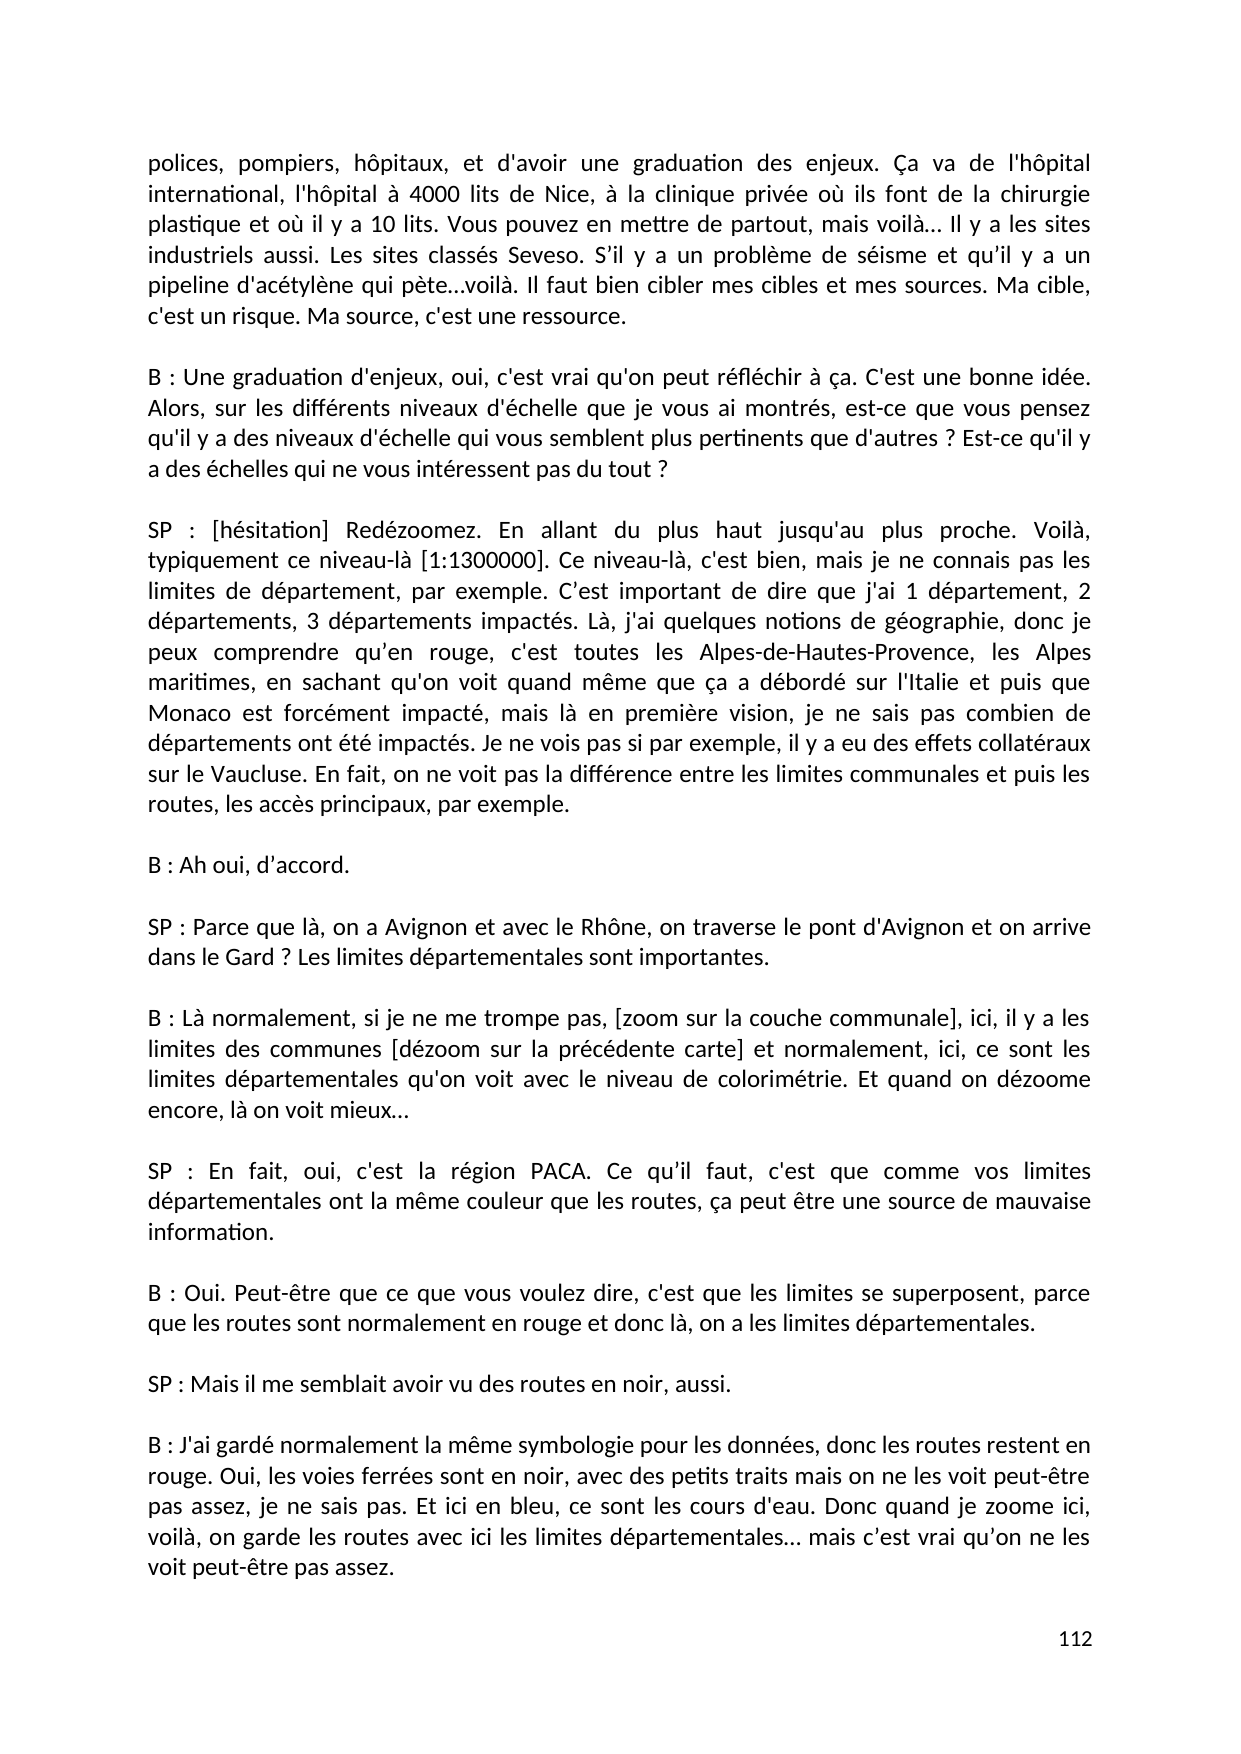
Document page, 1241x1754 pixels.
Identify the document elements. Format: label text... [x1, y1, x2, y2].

text SP : Mais il me semblait avoir vu des routes en noir, aussi. [148, 1368, 1093, 1399]
text B : J'ai gardé normalement la même symbologie pour les données, donc les routes restent en rouge. Oui, les voies ferrées sont en noir, avec des petits traits mais on ne les voit peut-être pas assez, je ne sais pas. Et ici en bleu, ce sont les cours d'eau. Donc quand je zoome ici, voilà, on garde les routes avec ici les limites départementales… mais c’est vrai qu’on ne les voit peut-être pas assez. [148, 1429, 1093, 1582]
text B : Là normalement, si je ne me trompe pas, [zoom sur la couche communale], ici, il y a les limites des communes [dézoom sur la précédente carte] et normalement, ici, ce sont les limites départementales qu'on voit avec le niveau de colorimétrie. Et quand on dézoome encore, là on voit mieux… [148, 1002, 1093, 1124]
text SP : Parce que là, on a Avignon et avec le Rhône, on traverse le pont d'Avignon et on arrive dans le Gard ? Les limites départementales sont importantes. [148, 911, 1093, 972]
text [148, 148, 1093, 331]
text B : Oui. Peut-être que ce que vous voulez dire, c'est que les limites se superposent, parce que les routes sont normalement en rouge et donc là, on a les limites départementales. [148, 1277, 1093, 1338]
text SP : [hésitation] Redézoomez. En allant du plus haut jusqu'au plus proche. Voilà, typiquement ce niveau-là [1:1300000]. Ce niveau-là, c'est bien, mais je ne connais pas les limites de département, par exemple. C’est important de dire que j'ai 1 département, 2 départements, 3 départements impactés. Là, j'ai quelques notions de géographie, donc je peux comprendre qu’en rouge, c'est toutes les Alpes-de-Hautes-Provence, les Alpes maritimes, en sachant qu'on voit quand même que ça a débordé sur l'Italie et puis que Monaco est forcément impacté, mais là en première vision, je ne sais pas combien de départements ont été impactés. Je ne vois pas si par exemple, il y a eu des effets collatéraux sur le Vaucluse. En fait, on ne voit pas la différence entre les limites communales et puis les routes, les accès principaux, par exemple. [148, 514, 1093, 819]
text B : Ah oui, d’accord. [148, 849, 1093, 880]
text SP : En fait, oui, c'est la région PACA. Ce qu’il faut, c'est que comme vos limites départementales ont la même couleur que les routes, ça peut être une source de mauvaise information. [148, 1155, 1093, 1246]
text B : Une graduation d'enjeux, oui, c'est vrai qu'on peut réfléchir à ça. C'est une bonne idée. Alors, sur les différents niveaux d'échelle que je vous ai montrés, est-ce que vous pensez qu'il y a des niveaux d'échelle qui vous semblent plus pertinents que d'autres ? Est-ce qu'il y a des échelles qui ne vous intéressent pas du tout ? [148, 361, 1093, 483]
